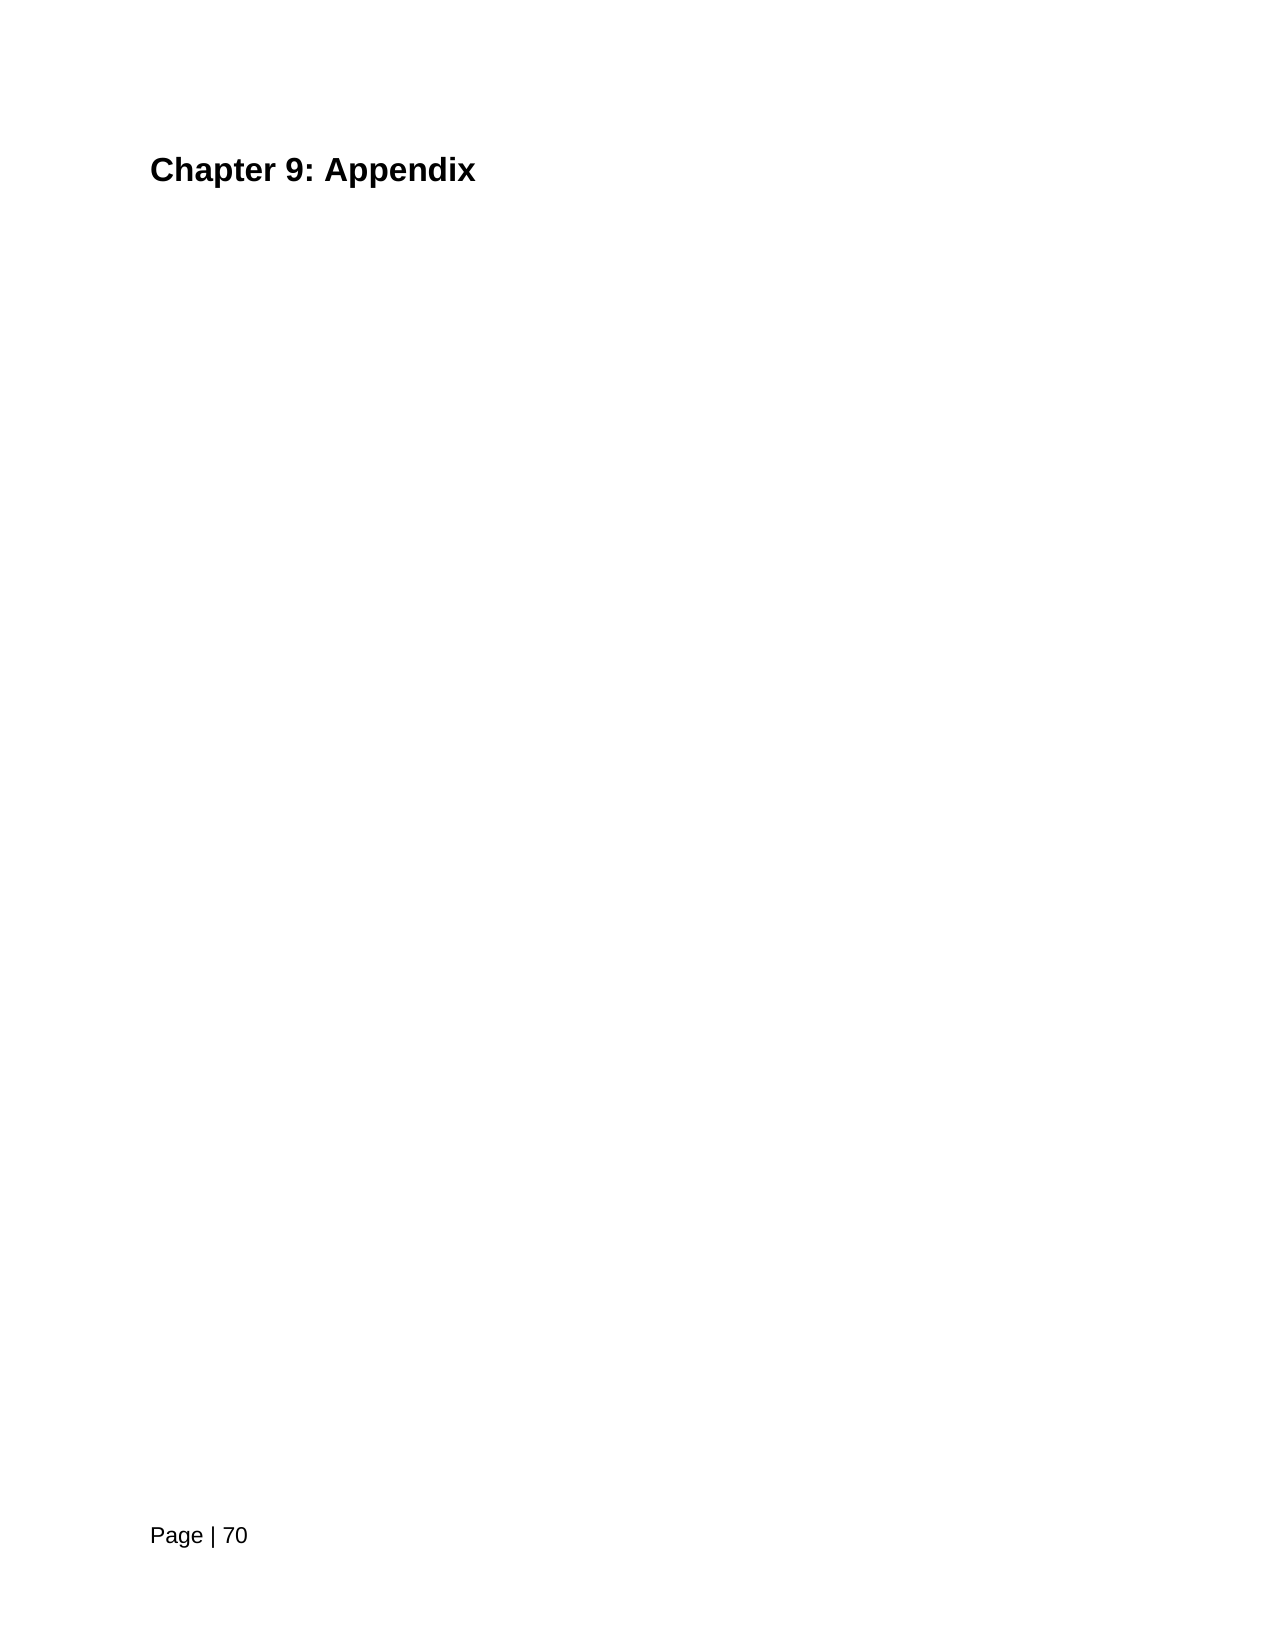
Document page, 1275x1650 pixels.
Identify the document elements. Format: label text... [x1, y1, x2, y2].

subtitle Chapter 9: Appendix [150, 150, 1125, 188]
